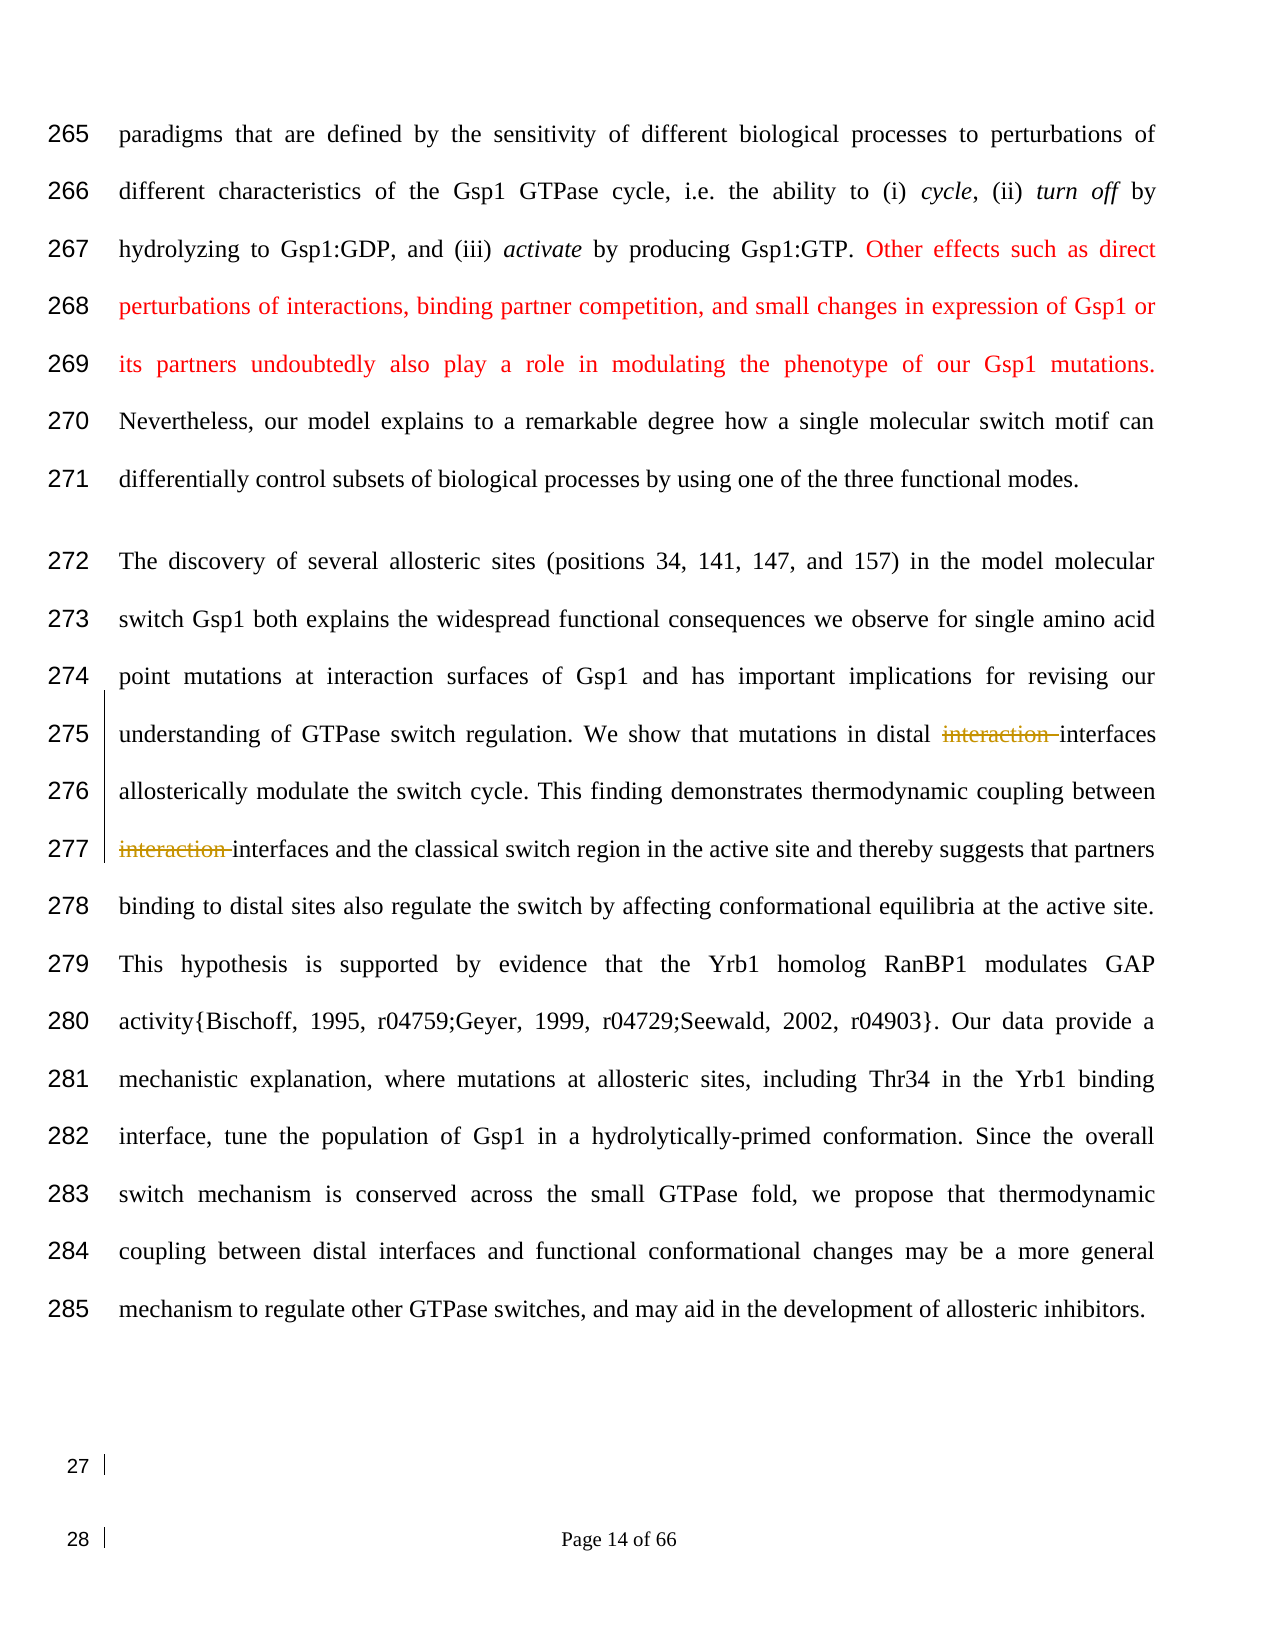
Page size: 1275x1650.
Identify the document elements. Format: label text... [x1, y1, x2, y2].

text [119, 119, 1156, 492]
text The discovery of several allosteric sites (positions 34, 141, 147, and 157) in the model molecular switch Gsp1 both explains the widespread functional consequences we observe for single amino acid point mutations at interaction surfaces of Gsp1 and has important implications for revising our understanding of GTPase switch regulation. We show that mutations in distal interfaces allosterically modulate the switch cycle. This finding demonstrates thermodynamic coupling between interfaces and the classical switch region in the active site and thereby suggests that partners binding to distal sites also regulate the switch by affecting conformational equilibria at the active site. This hypothesis is supported by evidence that the Yrb1 homolog RanBP1 modulates GAP activity{Bischoff, 1995, r04759;Geyer, 1999, r04729;Seewald, 2002, r04903}. Our data provide a mechanistic explanation, where mutations at allosteric sites, including Thr34 in the Yrb1 binding interface, tune the population of Gsp1 in a hydrolytically-primed conformation. Since the overall switch mechanism is conserved across the small GTPase fold, we propose that thermodynamic coupling between distal interfaces and functional conformational changes may be a more general mechanism to regulate other GTPase switches, and may aid in the development of allosteric inhibitors. [119, 546, 1156, 1322]
